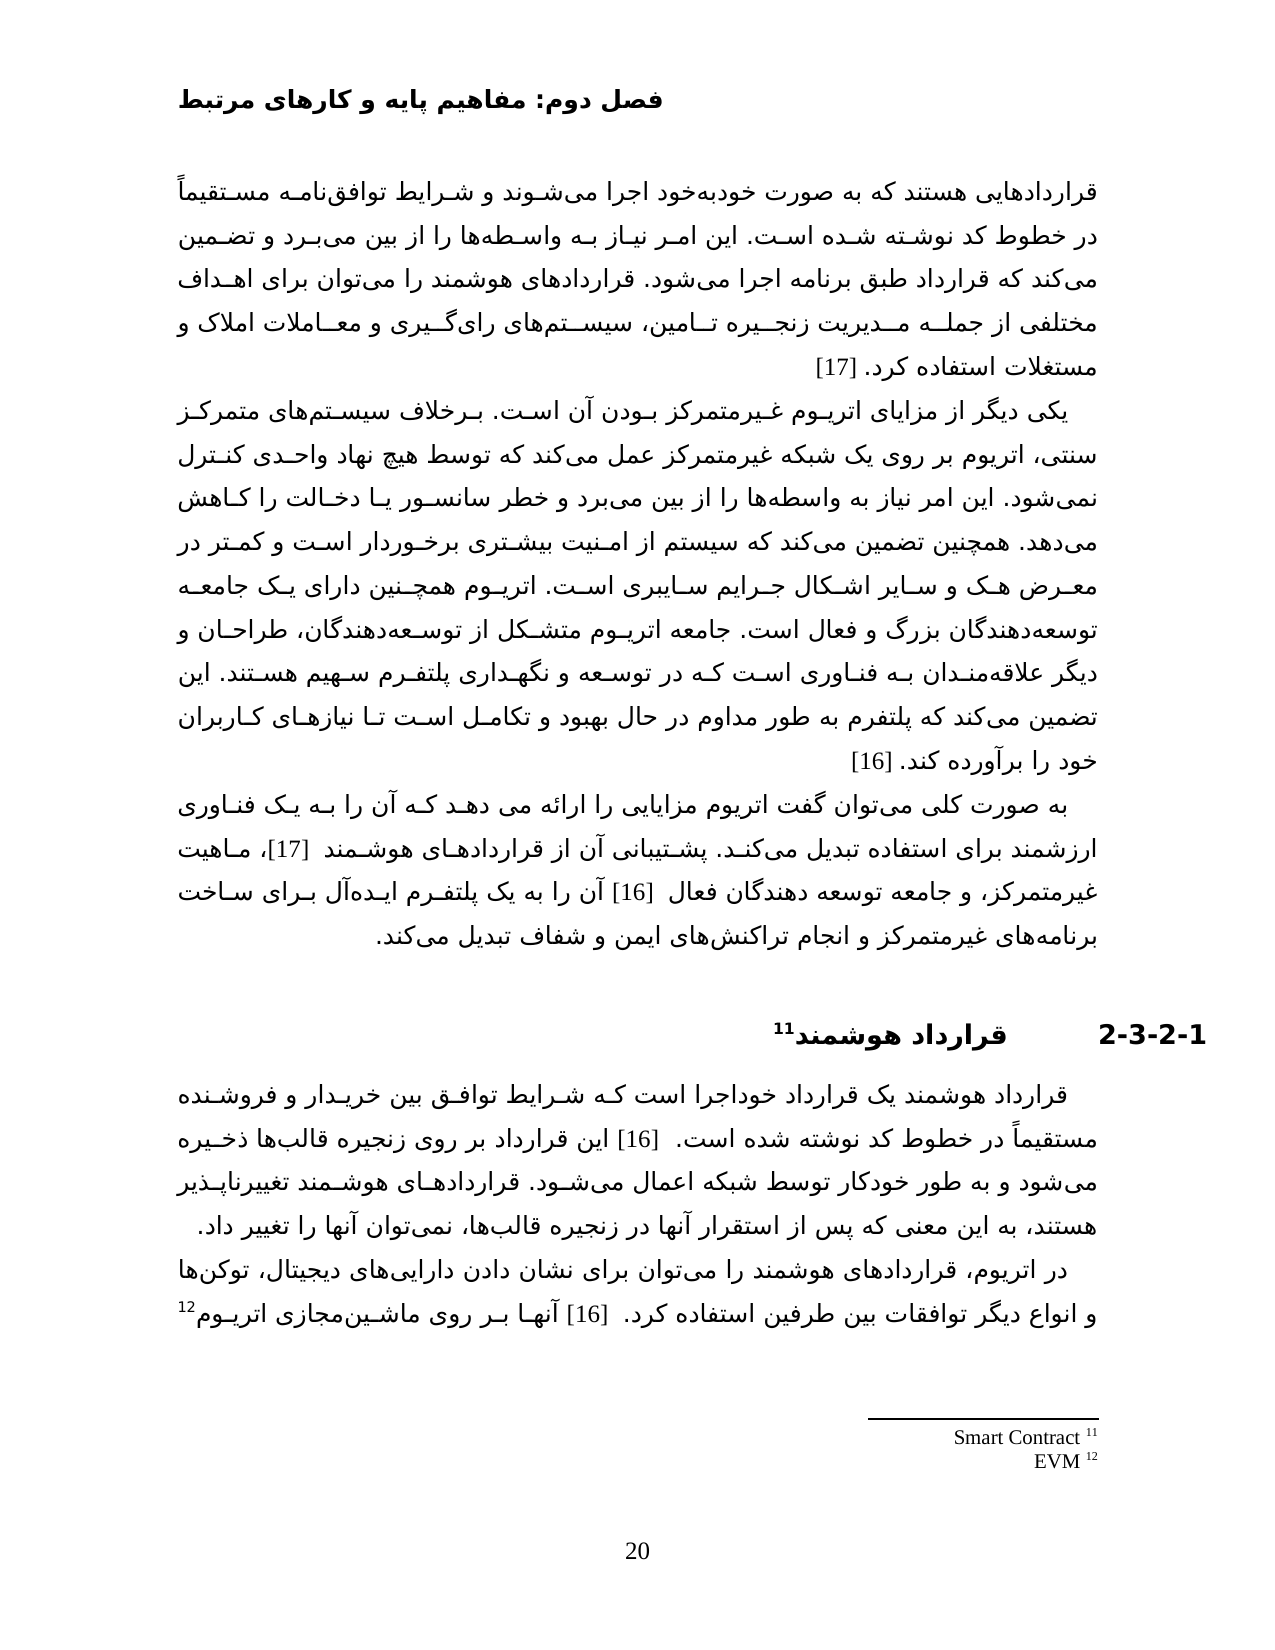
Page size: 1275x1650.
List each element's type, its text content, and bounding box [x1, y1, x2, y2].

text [177, 1255, 1098, 1328]
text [177, 177, 1098, 381]
text به صورت کلی می‌توان گفت اتریوم مزایایی را ارائه می دهد که آن را به یک فناوری ارزشمند برای استفاده تبدیل می‌کند. پشتیبانی آن از قراردادهای هوشمند، ماهیت غیرمتمرکز، و جامعه توسعه دهندگان فعال آن را به یک پلتفرم ایده‌آل برای ساخت برنامه‌های غیرمتمرکز و انجام تراکنش‌های ایمن و شفاف تبدیل می‌کند. [177, 790, 1098, 951]
text یکی دیگر از مزایای اتریوم غیرمتمرکز بودن آن است. برخلاف سیستم‌های متمرکز سنتی، اتریوم بر روی یک شبکه غیرمتمرکز عمل می‌کند که توسط هیچ نهاد واحدی کنترل نمی‌شود. این امر نیاز به واسطه‌ها را از بین می‌برد و خطر سانسور یا دخالت را کاهش می‌دهد. همچنین تضمین می‌کند که سیستم از امنیت بیشتری برخوردار است و کمتر در معرض هک و سایر اشکال جرایم سایبری است. اتریوم همچنین دارای یک جامعه توسعه‌دهندگان بزرگ و فعال است. جامعه اتریوم متشکل از توسعه‌دهندگان، طراحان و دیگر علاقه‌مندان به فناوری است که در توسعه و نگهداری پلتفرم سهیم هستند. این تضمین می‌کند که پلتفرم به طور مداوم در حال بهبود و تکامل است تا نیازهای کاربران خود را برآورده کند. [177, 396, 1098, 775]
text قرارداد هوشمند یک قرارداد خوداجرا است که شرایط توافق بین خریدار و فروشنده مستقیماً در خطوط کد نوشته شده است. این قرارداد بر روی زنجیره قالب‌ها ذخیره می‌شود و به طور خودکار توسط شبکه اعمال می‌شود. قراردادهای هوشمند تغییرناپذیر هستند، به این معنی که پس از استقرار آنها در زنجیره قالب‌ها، نمی‌توان آنها را تغییر داد. [177, 1080, 1098, 1241]
subtitle قرارداد هوشمند [177, 1019, 1098, 1051]
